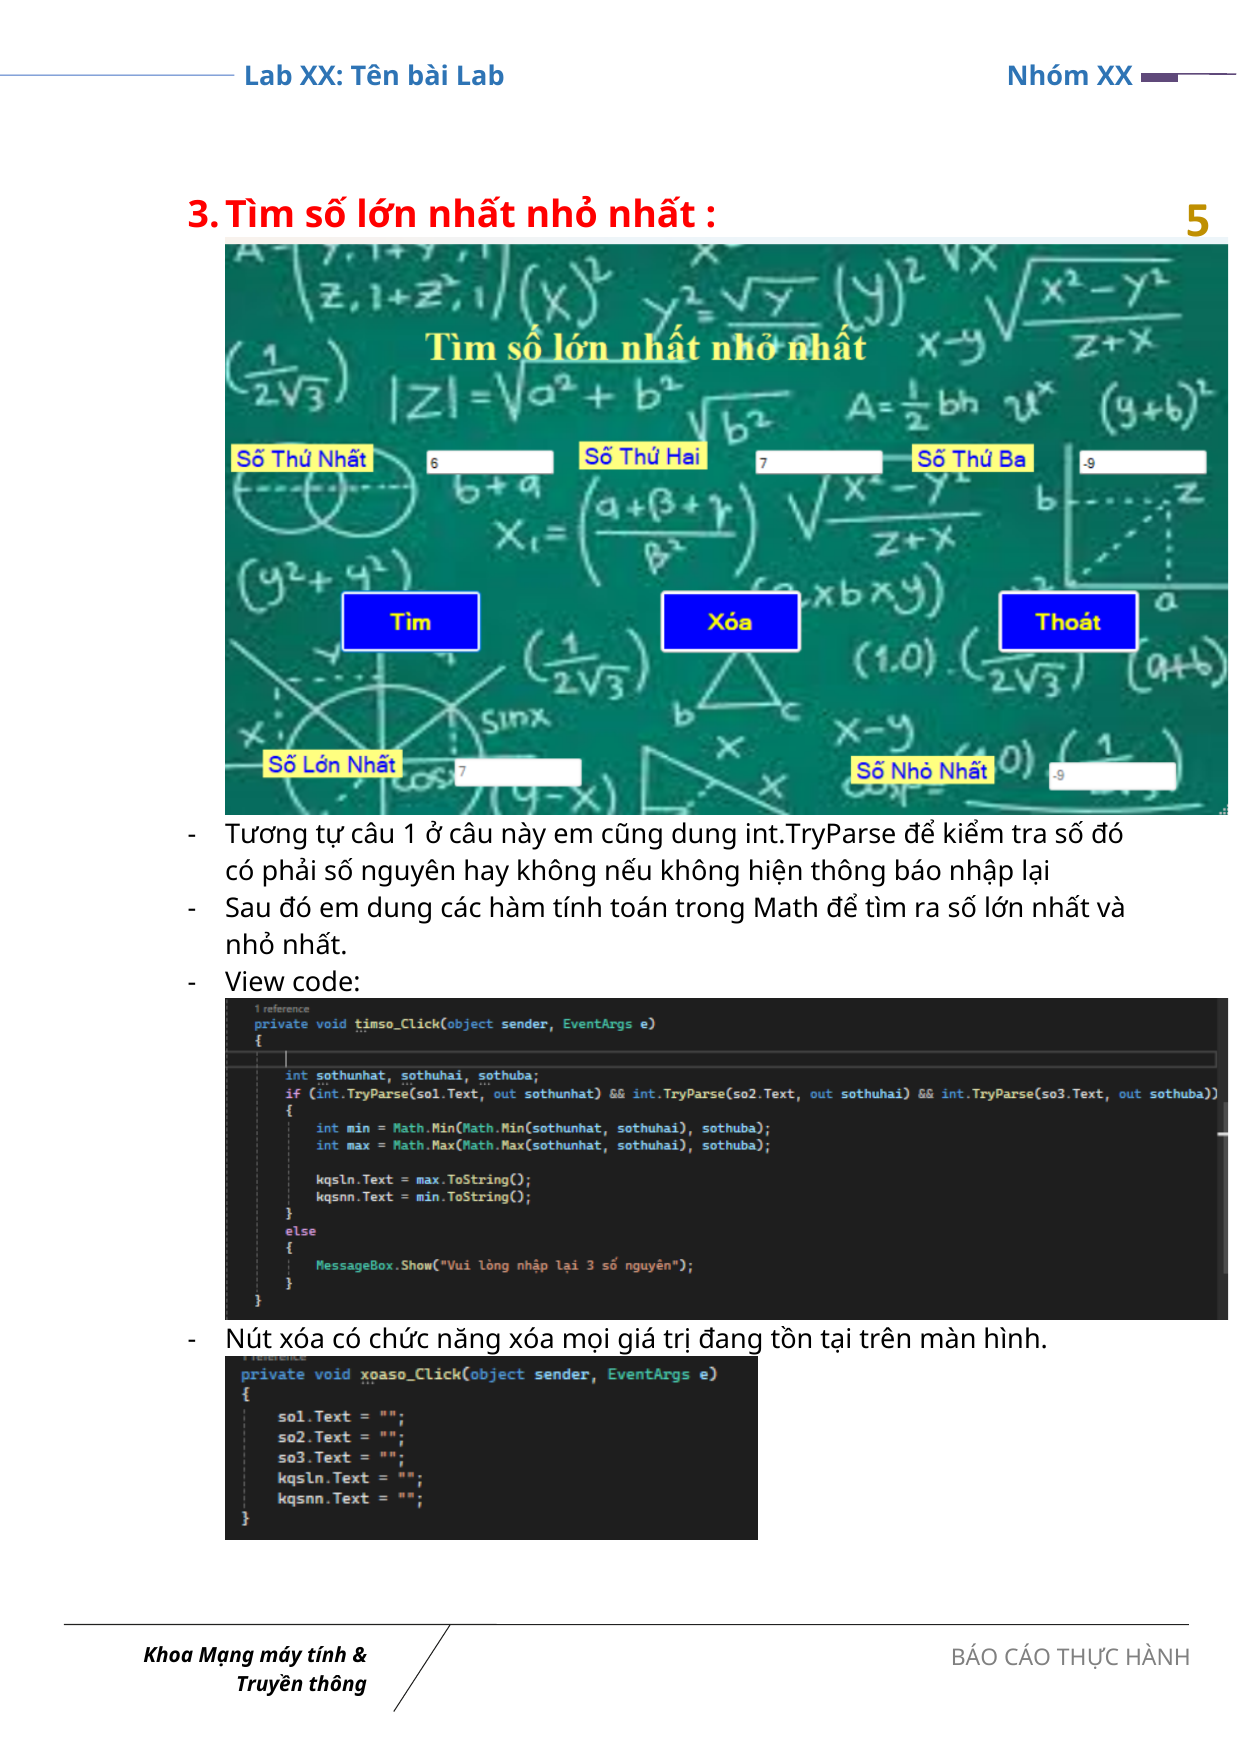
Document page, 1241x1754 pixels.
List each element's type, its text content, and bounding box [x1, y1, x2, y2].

picture [225, 1356, 758, 1540]
picture [225, 998, 1229, 1320]
picture [225, 237, 1229, 815]
list View code: [187, 962, 1153, 999]
list Tương tự câu 1 ở câu này em cũng dung int.TryParse để kiểm tra số đó có phải số nguyên hay không nếu không hiện thông báo nhập lại [187, 814, 1153, 888]
list Tìm số lớn nhất nhỏ nhất : [187, 187, 1153, 238]
list Nút xóa có chức năng xóa mọi giá trị đang tồn tại trên màn hình. [187, 1320, 1153, 1357]
list Sau đó em dung các hàm tính toán trong Math để tìm ra số lớn nhất và nhỏ nhất. [187, 888, 1153, 962]
